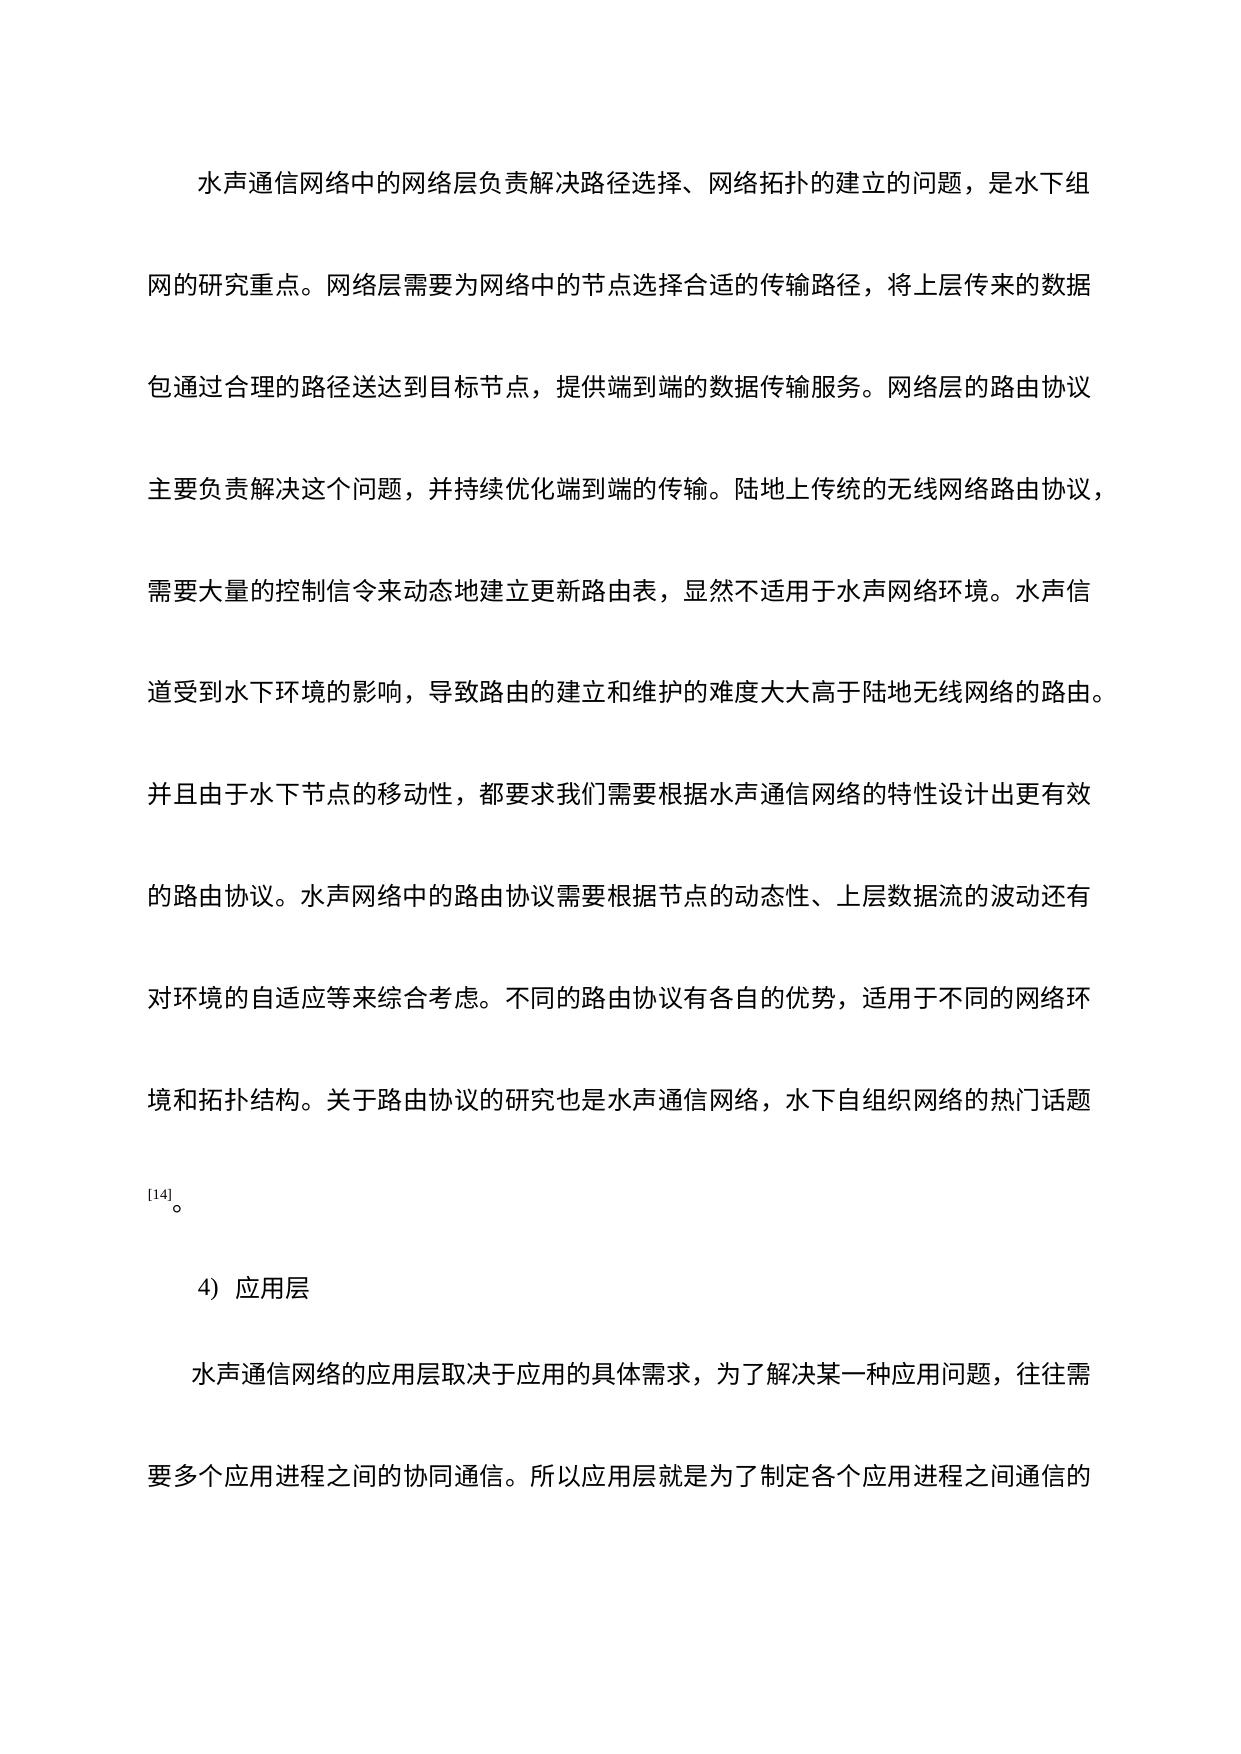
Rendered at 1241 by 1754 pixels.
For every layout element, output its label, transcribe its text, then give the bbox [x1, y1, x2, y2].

text 水声通信网络中的网络层负责解决路径选择、网络拓扑的建立的问题，是水下组网的研究重点。网络层需要为网络中的节点选择合适的传输路径，将上层传来的数据包通过合理的路径送达到目标节点，提供端到端的数据传输服务。网络层的路由协议主要负责解决这个问题，并持续优化端到端的传输。陆地上传统的无线网络路由协议，需要大量的控制信令来动态地建立更新路由表，显然不适用于水声网络环境。水声信道受到水下环境的影响，导致路由的建立和维护的难度大大高于陆地无线网络的路由。并且由于水下节点的移动性，都要求我们需要根据水声通信网络的特性设计出更有效的路由协议。水声网络中的路由协议需要根据节点的动态性、上层数据流的波动还有对环境的自适应等来综合考虑。不同的路由协议有各自的优势，适用于不同的网络环境和拓扑结构。关于路由协议的研究也是水声通信网络，水下自组织网络的热门话题[14]。 [148, 148, 1092, 1234]
list 应用层 [198, 1252, 1092, 1320]
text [148, 1338, 1092, 1508]
